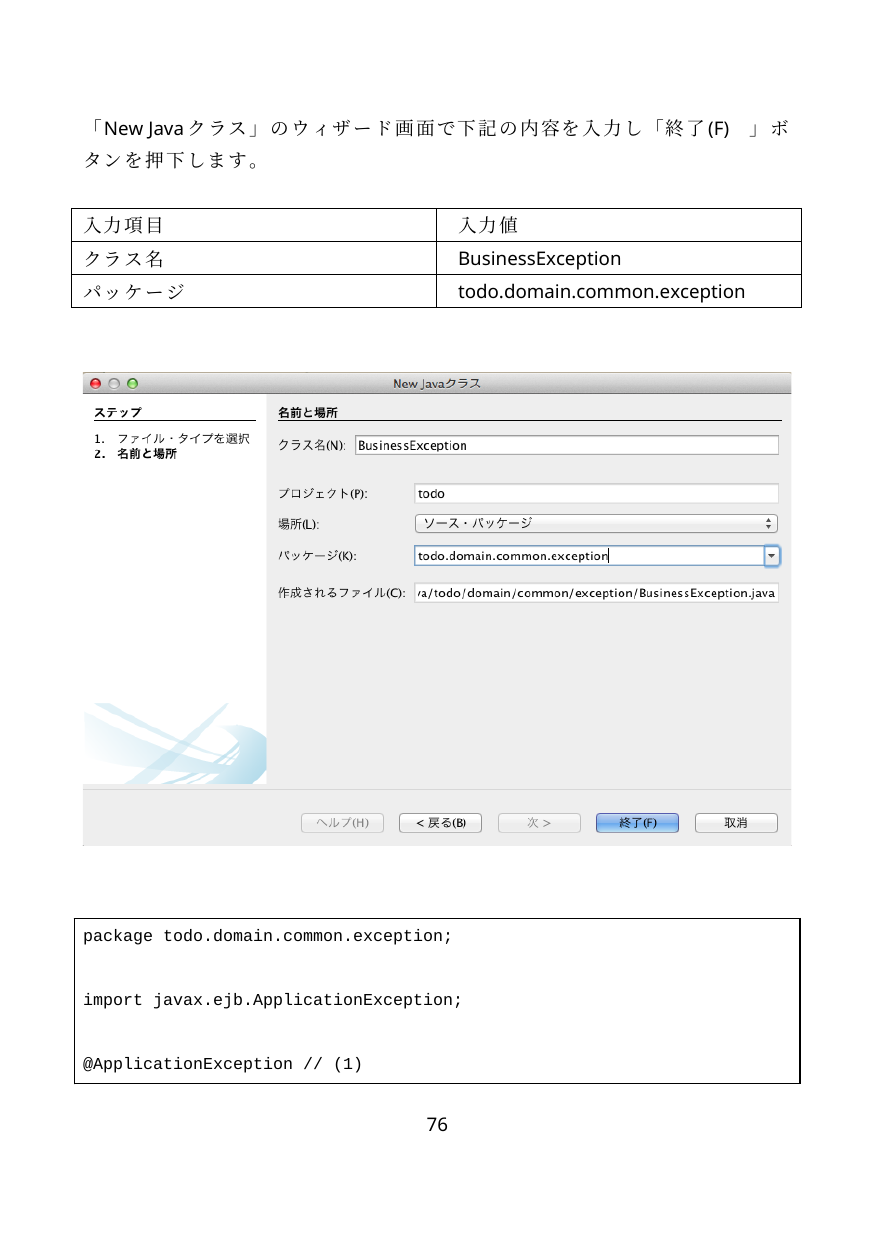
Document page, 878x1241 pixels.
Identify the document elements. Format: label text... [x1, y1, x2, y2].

table_header 入力項目 [72, 209, 436, 241]
text import javax.ejb.ApplicationException; [83, 985, 791, 1017]
table_cell パッケージ [72, 275, 436, 307]
text 「New Javaクラス」のウィザード画面で下記の内容を入力し「終了(F)」ボタンを押下します。 [83, 112, 791, 176]
text package todo.domain.common.exception; [75, 919, 799, 953]
text @ApplicationException // (1) [75, 1046, 799, 1083]
table_header 入力値 [437, 209, 801, 241]
picture [82, 372, 792, 846]
table_cell クラス名 [72, 242, 436, 274]
table_cell todo.domain.common.exception [437, 275, 801, 307]
table_cell BusinessException [437, 242, 801, 274]
